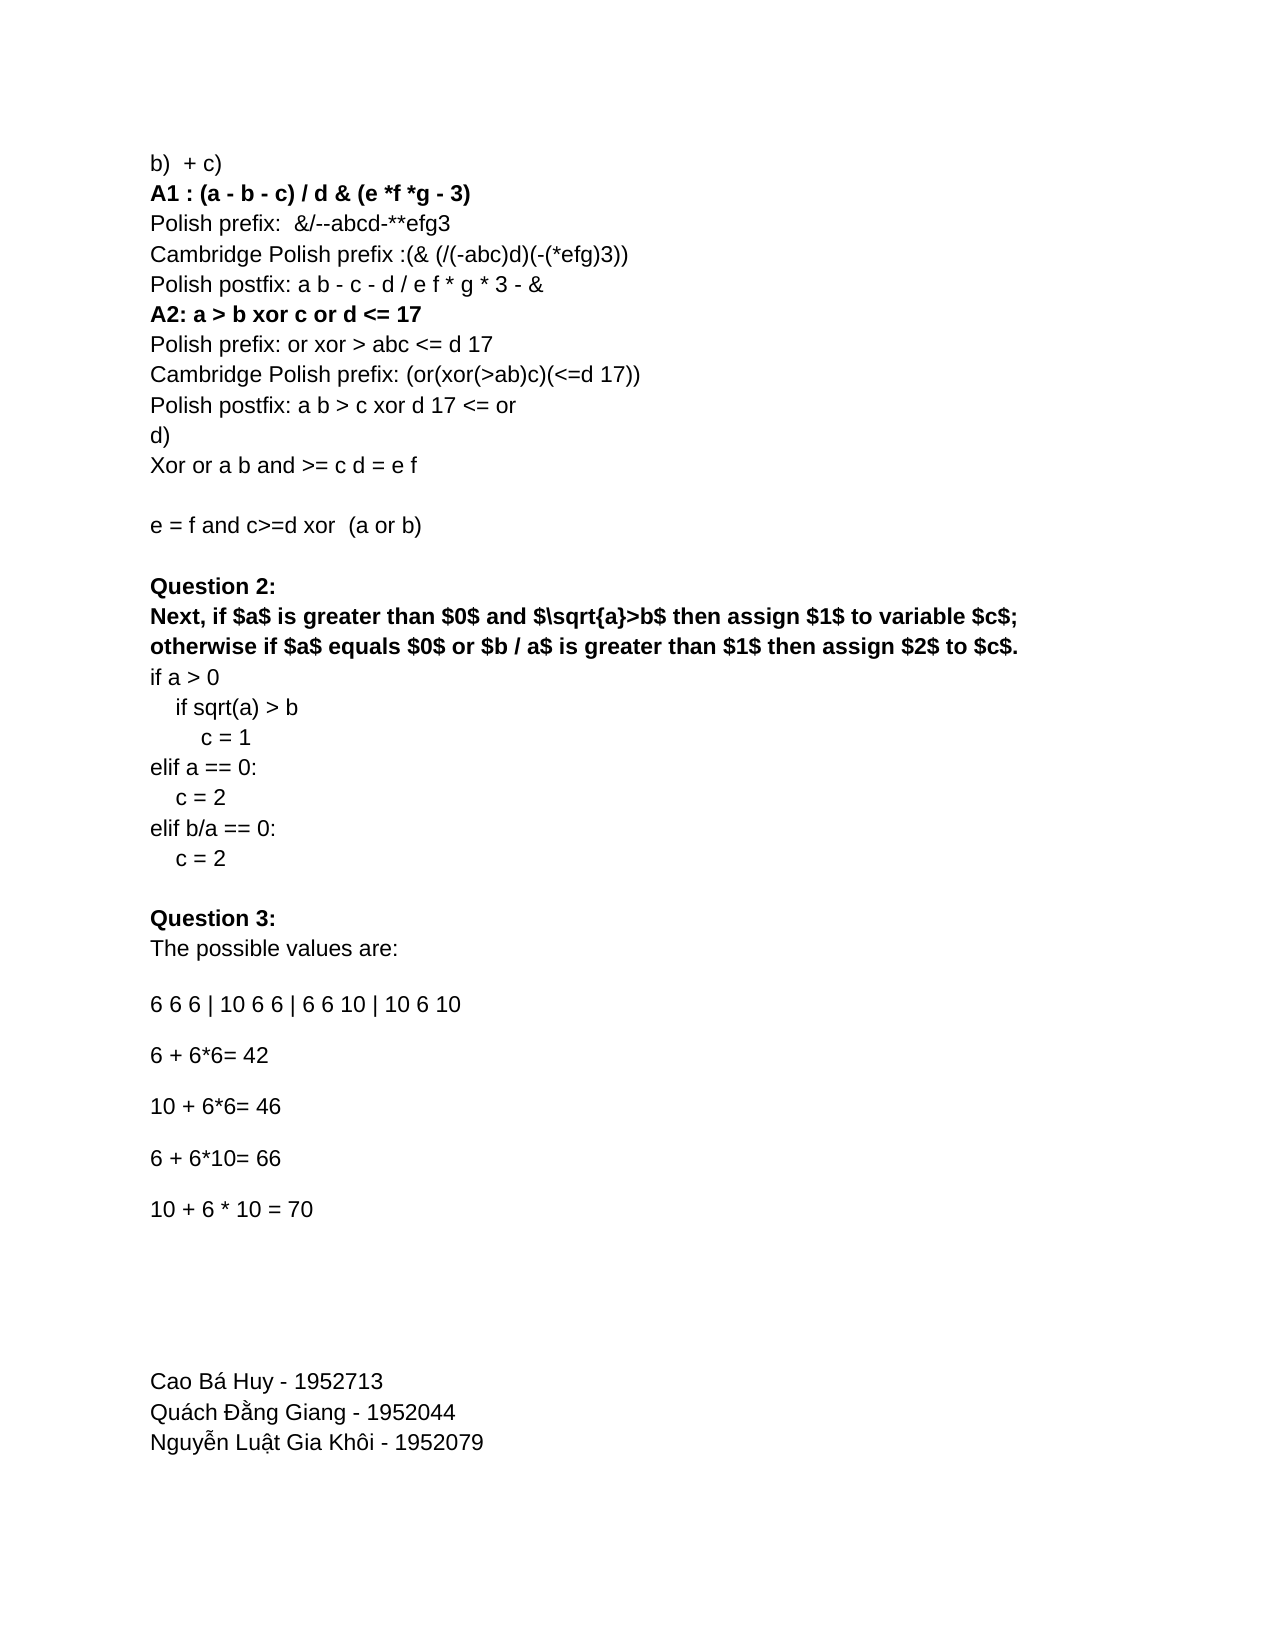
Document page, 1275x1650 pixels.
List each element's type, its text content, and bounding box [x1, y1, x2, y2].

text Cambridge Polish prefix :(& (/(-abc)d)(-(*efg)3)) [150, 241, 1125, 267]
text A1 : (a - b - c) / d & (e *f *g - 3) [150, 180, 1125, 207]
text Question 3: [150, 905, 1125, 932]
text The possible values are: [150, 935, 1125, 962]
text 10 + 6*6= 46 [150, 1093, 1125, 1120]
text A2: a > b xor c or d <= 17 [150, 301, 1125, 327]
text Quách Đằng Giang - 1952044 [150, 1398, 1125, 1425]
text d) [150, 422, 1125, 448]
text 10 + 6 * 10 = 70 [150, 1196, 1125, 1222]
text Nguyễn Luật Gia Khôi - 1952079 [150, 1429, 1125, 1455]
text Cao Bá Huy - 1952713 [150, 1368, 1125, 1394]
text Polish prefix: &/--abcd-**efg3 [150, 210, 1125, 237]
text Question 2: [150, 573, 1125, 599]
text 6 6 6 | 10 6 6 | 6 6 10 | 10 6 10 [150, 991, 1125, 1017]
text Next, if $a$ is greater than $0$ and $\sqrt{a}>b$ then assign $1$ to variable $c$; otherwise if $a$ equals $0$ or $b / a$ is greater than $1$ then assign $2$ to $c$. [150, 603, 1125, 660]
text if a > 0 [150, 663, 1125, 690]
text b) + c) [150, 150, 1125, 176]
text c = 2 [150, 845, 1125, 871]
text Xor or a b and >= c d = e f [150, 452, 1125, 478]
text if sqrt(a) > b [150, 694, 1125, 720]
text Cambridge Polish prefix: (or(xor(>ab)c)(<=d 17)) [150, 361, 1125, 388]
text c = 1 [150, 724, 1125, 750]
text Polish postfix: a b - c - d / e f * g * 3 - & [150, 271, 1125, 297]
text e = f and c>=d xor (a or b) [150, 512, 1125, 539]
text Polish prefix: or xor > abc <= d 17 [150, 331, 1125, 358]
text elif b/a == 0: [150, 814, 1125, 841]
text elif a == 0: [150, 754, 1125, 781]
text c = 2 [150, 784, 1125, 811]
text Polish postfix: a b > c xor d 17 <= or [150, 392, 1125, 418]
text 6 + 6*10= 66 [150, 1145, 1125, 1171]
text 6 + 6*6= 42 [150, 1042, 1125, 1068]
